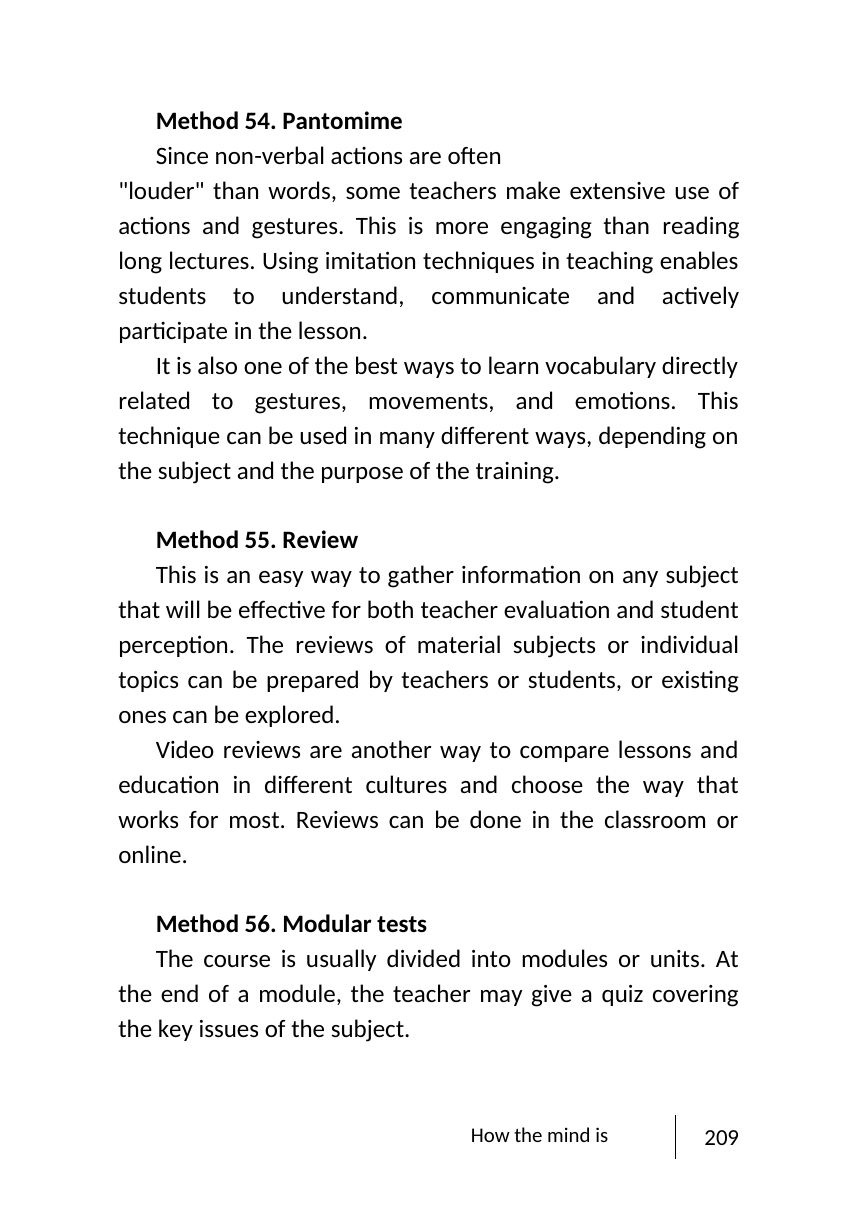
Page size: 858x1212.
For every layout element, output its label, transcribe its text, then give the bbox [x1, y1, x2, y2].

text Since non-verbal actions are often [156, 140, 751, 171]
text The course is usually divided into modules or units. At the end of a module, the teacher may give a quiz covering the key issues of the subject. [118, 943, 739, 1044]
subtitle Method 54. Pantomime [156, 105, 751, 136]
subtitle Method 56. Modular tests [156, 908, 751, 939]
text It is also one of the best ways to learn vocabulary directly related to gestures, movements, and emotions. This technique can be used in many different ways, depending on the subject and the purpose of the training. [118, 350, 739, 486]
text "louder" than words, some teachers make extensive use of actions and gestures. This is more engaging than reading long lectures. Using imitation techniques in teaching enables students to understand, communicate and actively participate in the lesson. [118, 175, 739, 346]
text Video reviews are another way to compare lessons and education in different cultures and choose the way that works for most. Reviews can be done in the classroom or online. [118, 734, 739, 870]
text This is an easy way to gather information on any subject that will be effective for both teacher evaluation and student perception. The reviews of material subjects or individual topics can be prepared by teachers or students, or existing ones can be explored. [118, 559, 739, 730]
subtitle Method 55. Review [156, 524, 751, 555]
